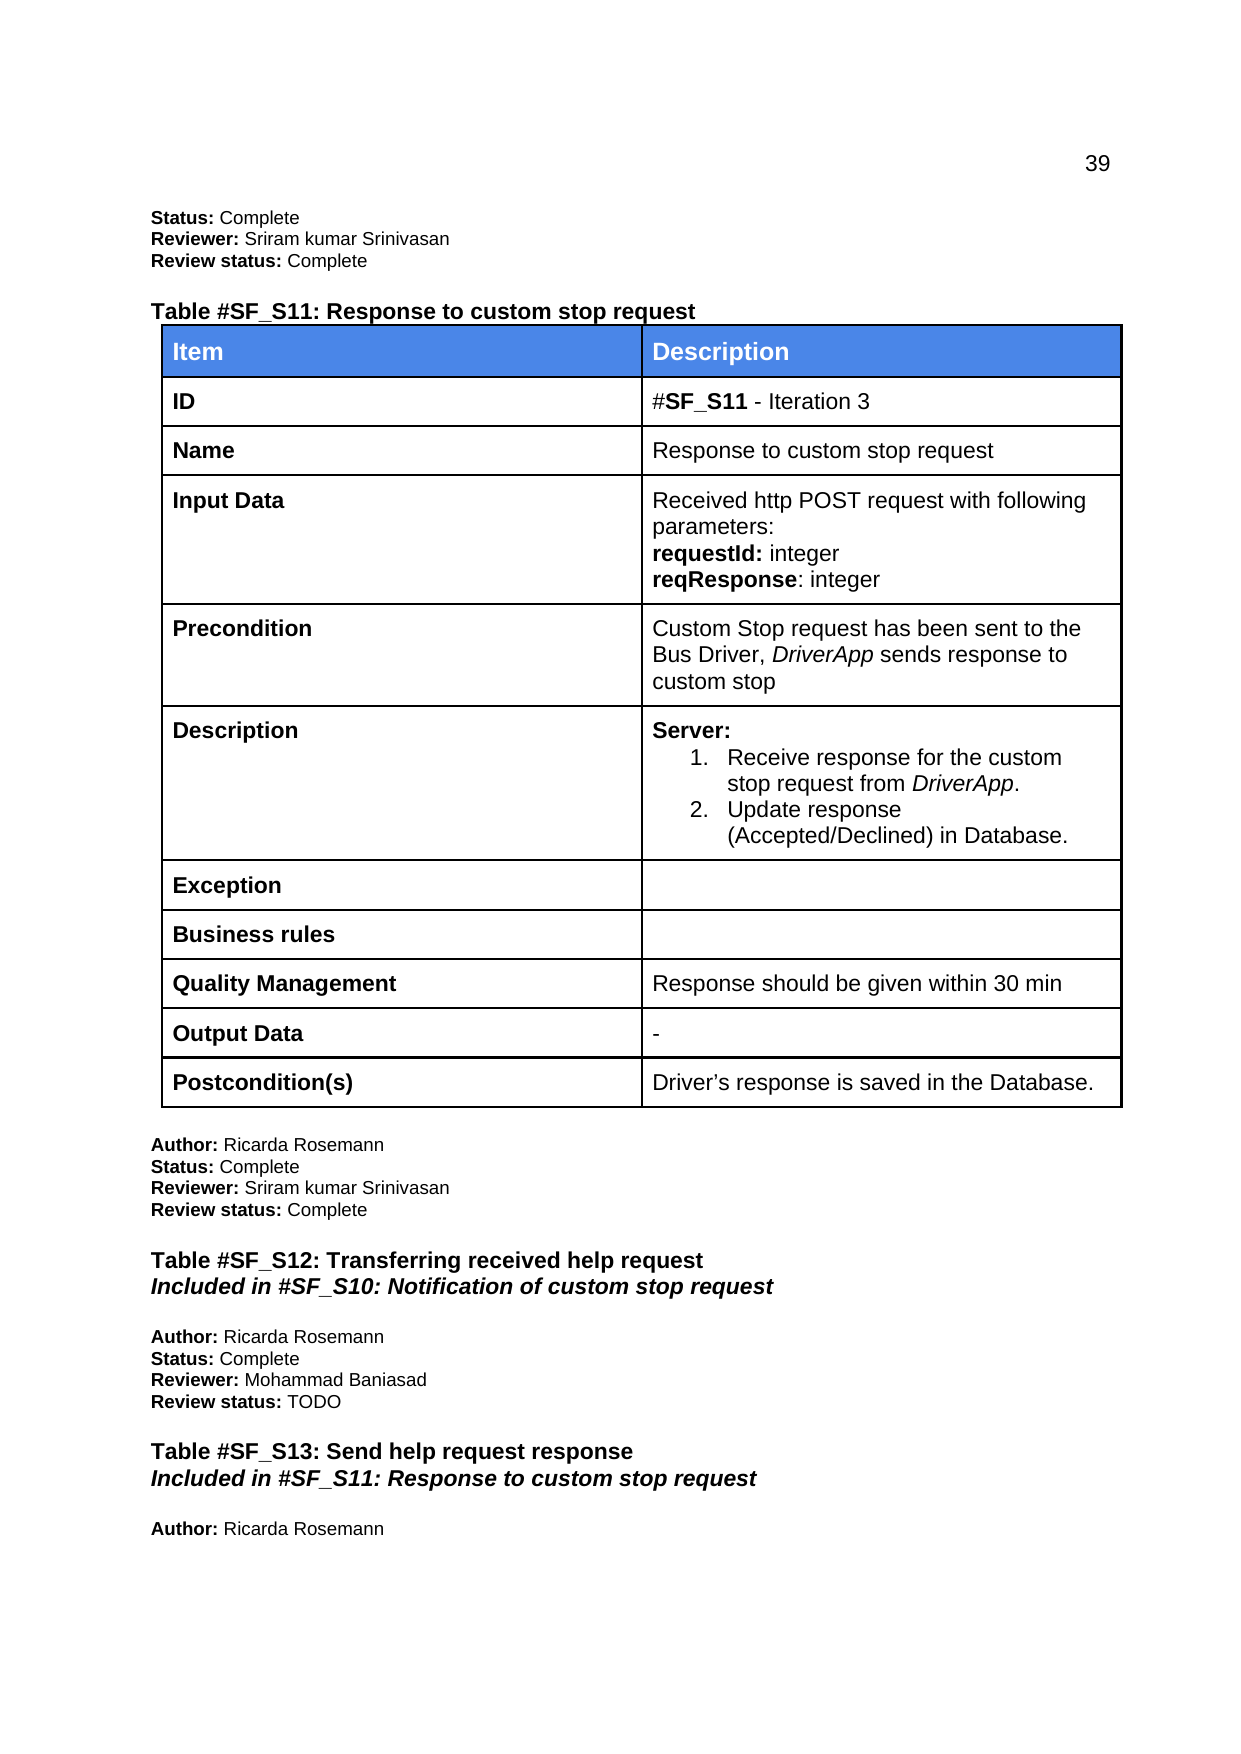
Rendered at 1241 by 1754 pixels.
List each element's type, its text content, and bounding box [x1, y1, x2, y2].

table_cell [643, 861, 1120, 908]
text Author: Ricarda Rosemann [151, 1326, 1110, 1347]
text Included in #SF_S10: Notification of custom stop request [151, 1273, 1110, 1299]
table_cell Business rules [163, 911, 641, 958]
table_cell Custom Stop request has been sent to the Bus Driver, DriverApp sends response to custom stop [643, 605, 1120, 704]
subtitle Table #SF_S12: Transferring received help request [151, 1247, 1110, 1273]
table_cell Postcondition(s) [163, 1059, 641, 1106]
table_header Description [643, 326, 1120, 376]
table_cell Output Data [163, 1009, 641, 1056]
table_cell Received http POST request with following parameters: requestId: integer reqResponse: integer [643, 476, 1120, 603]
table_cell Response to custom stop request [643, 427, 1120, 474]
text Review status: TODO [151, 1390, 1110, 1412]
text Reviewer: Mohammad Baniasad [151, 1369, 1110, 1390]
text Reviewer: Sriram kumar Srinivasan [151, 228, 1110, 250]
table_cell Description [163, 707, 641, 859]
subtitle Table #SF_S11: Response to custom stop request [151, 298, 1110, 324]
table_cell Input Data [163, 476, 641, 603]
table_cell Name [163, 427, 641, 474]
text Review status: Complete [151, 250, 1110, 271]
table_cell Driver’s response is saved in the Database. [643, 1059, 1120, 1106]
table_cell Quality Management [163, 960, 641, 1007]
text Reviewer: Sriram kumar Srinivasan [151, 1177, 1110, 1199]
text Status: Complete [151, 1347, 1110, 1369]
text Status: Complete [151, 207, 1110, 228]
table_cell Precondition [163, 605, 641, 704]
text Review status: Complete [151, 1199, 1110, 1220]
table_cell - [643, 1009, 1120, 1056]
table_cell Server: Receive response for the custom stop request from DriverApp. Update response (Accepted/Declined) in Database. [643, 707, 1120, 859]
table_cell #SF_S11 - Iteration 3 [643, 378, 1120, 425]
text Author: Ricarda Rosemann [151, 1517, 1110, 1539]
table_cell [643, 911, 1120, 958]
text Status: Complete [151, 1156, 1110, 1177]
table_cell ID [163, 378, 641, 425]
table_cell Response should be given within 30 min [643, 960, 1120, 1007]
text Author: Ricarda Rosemann [151, 1134, 1110, 1156]
text Included in #SF_S11: Response to custom stop request [151, 1465, 1110, 1491]
table_header Item [163, 326, 641, 376]
table_cell Exception [163, 861, 641, 908]
subtitle Table #SF_S13: Send help request response [151, 1438, 1110, 1465]
